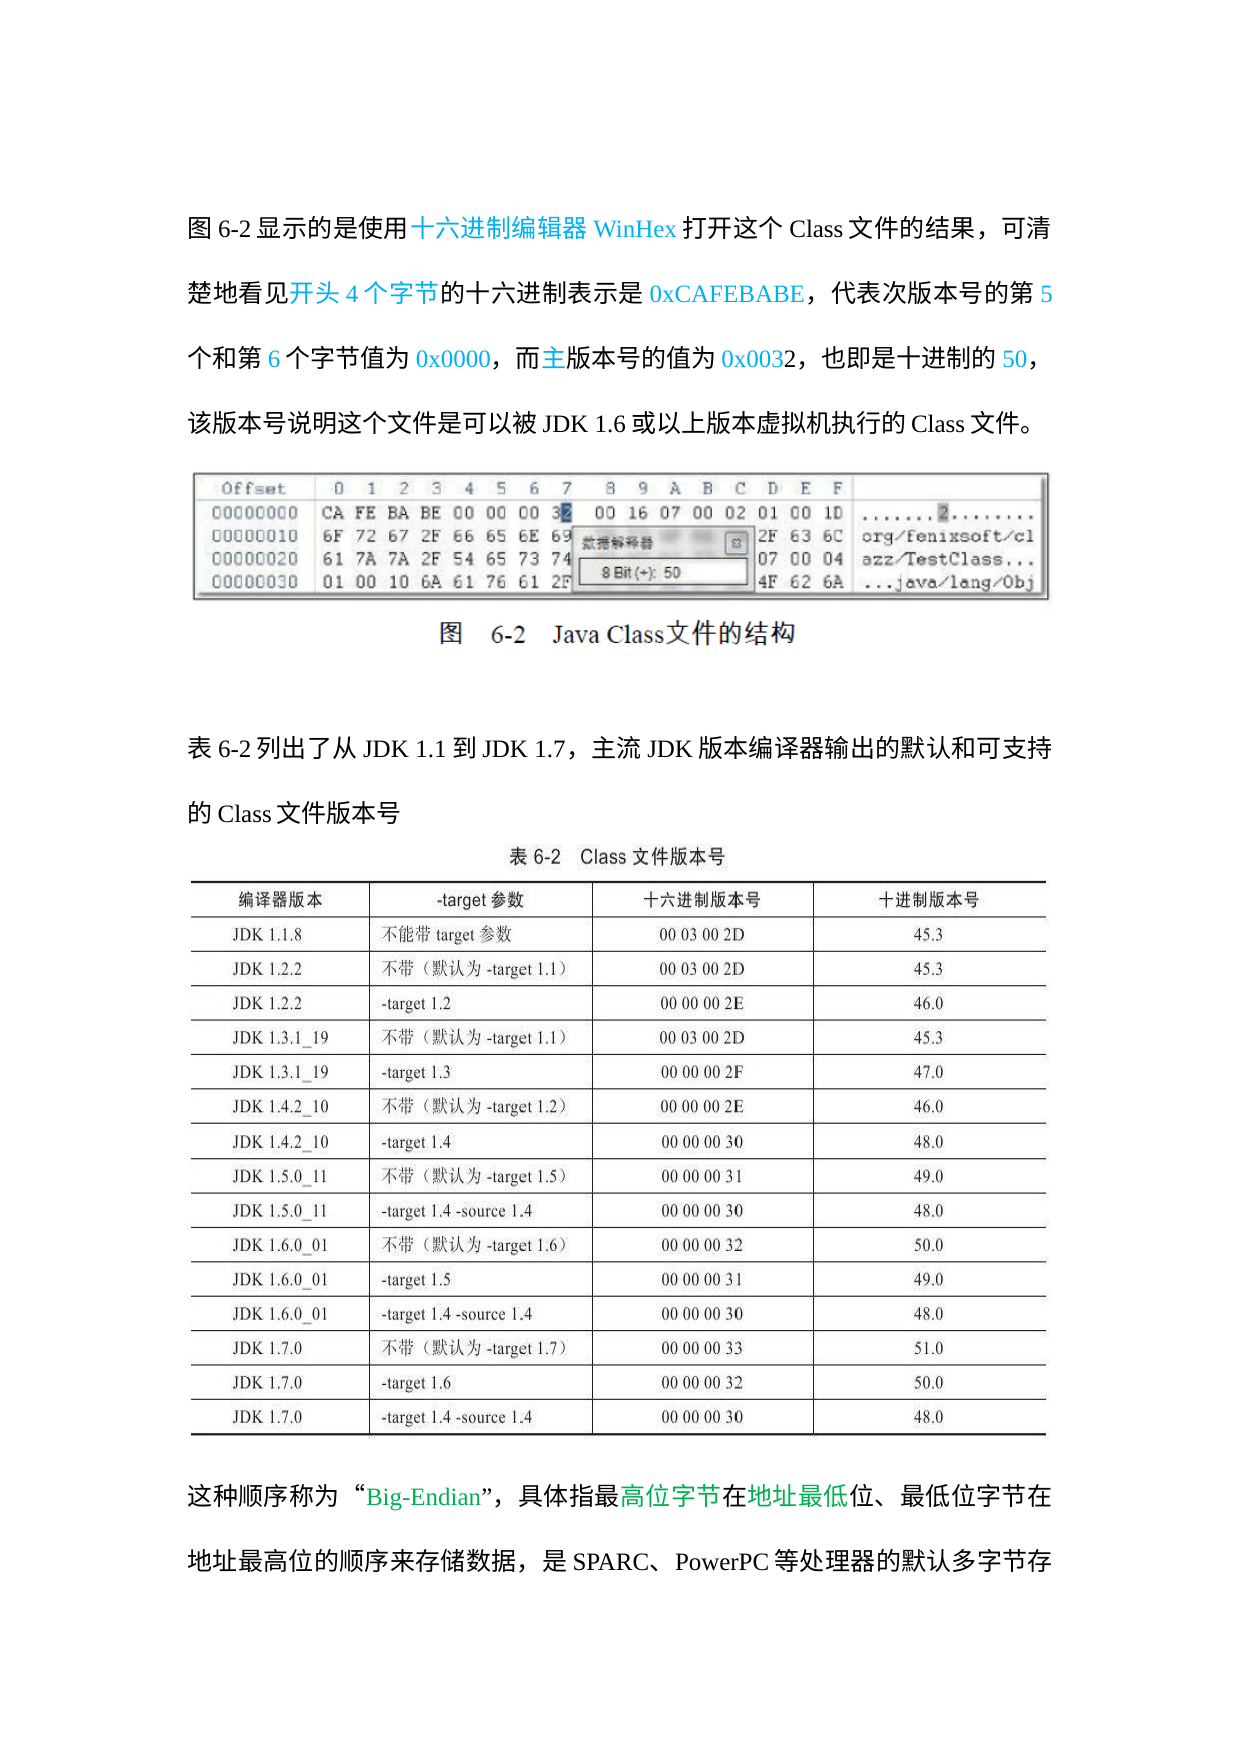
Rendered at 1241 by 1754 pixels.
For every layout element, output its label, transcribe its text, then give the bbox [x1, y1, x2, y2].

picture [187, 844, 1053, 1441]
text 表6-2列出了从JDK 1.1到JDK 1.7，主流JDK版本编译器输出的默认和可支持的Class文件版本号 [187, 714, 1053, 844]
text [187, 1462, 1053, 1592]
text 图6-2显示的是使用十六进制编辑器WinHex打开这个Class文件的结果，可清楚地看见开头4个字节的十六进制表示是0xCAFEBABE，代表次版本号的第5个和第6个字节值为0x0000，而主版本号的值为0x0032，也即是十进制的50，该版本号说明这个文件是可以被JDK 1.6或以上版本虚拟机执行的Class文件。 [187, 194, 1053, 454]
picture [187, 454, 1053, 650]
